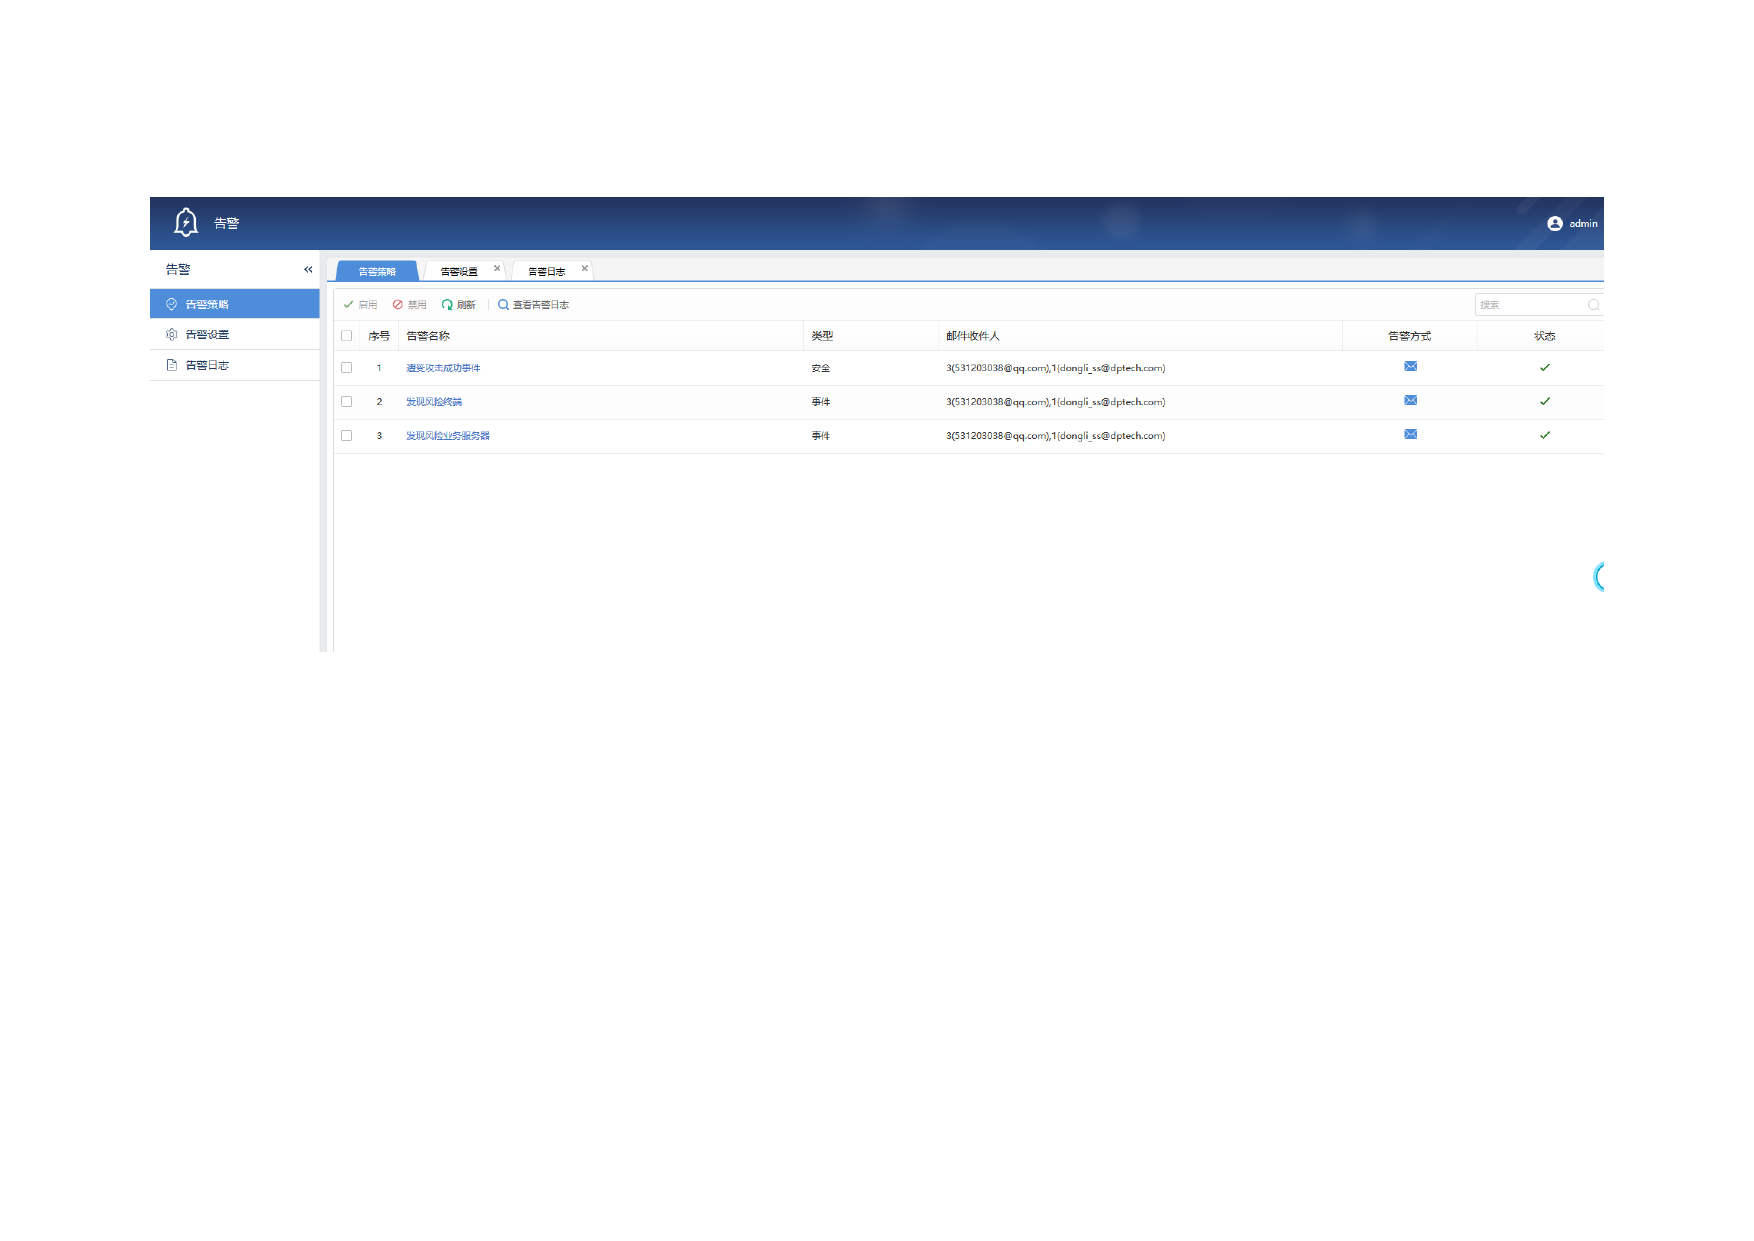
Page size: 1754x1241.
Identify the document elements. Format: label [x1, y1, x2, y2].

picture [150, 197, 1604, 652]
picture [1598, 568, 1604, 586]
